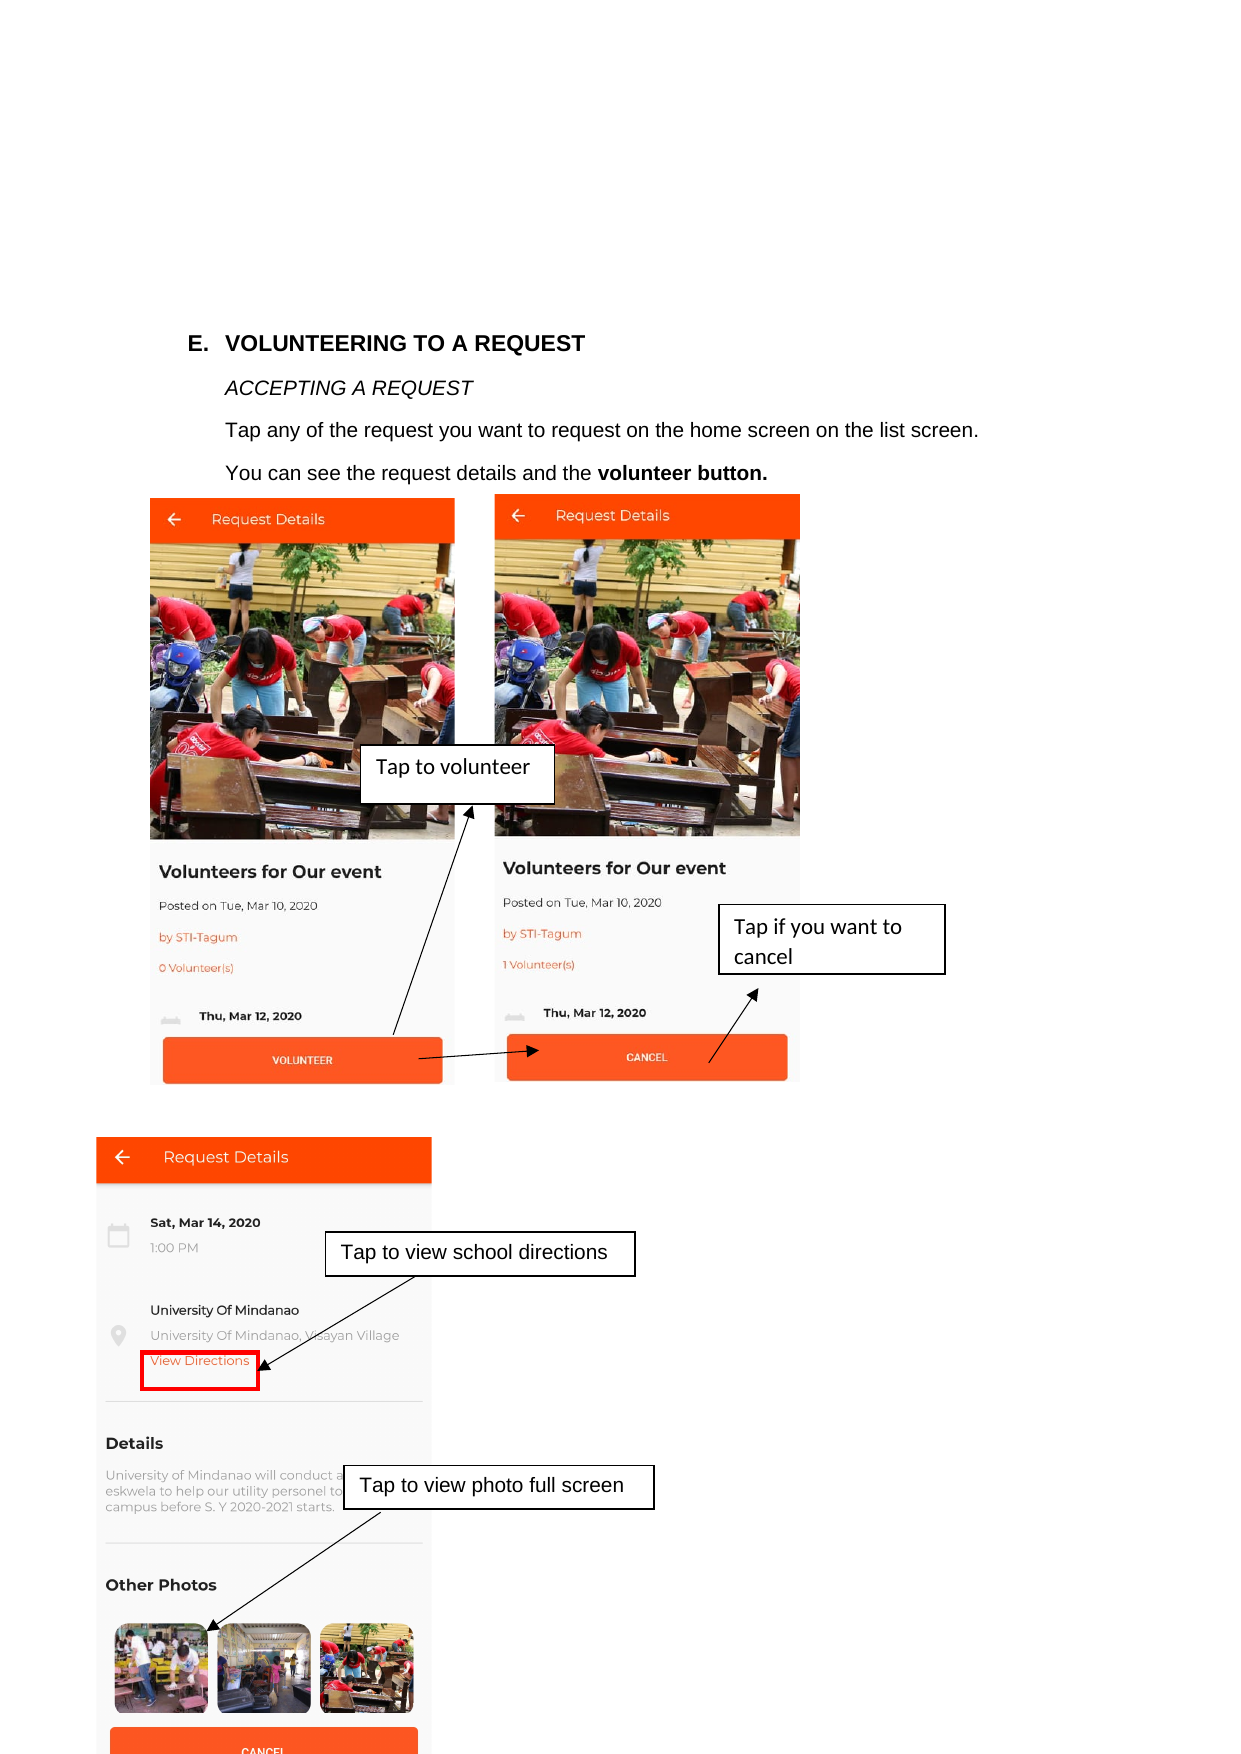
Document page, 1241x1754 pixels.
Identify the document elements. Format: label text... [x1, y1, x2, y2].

text ACCEPTING A REQUEST [225, 376, 1090, 399]
list VOLUNTEERING TO A REQUEST [187, 330, 1090, 357]
picture [150, 498, 455, 1085]
text You can see the request details and the volunteer button. [225, 461, 1090, 484]
picture [96, 1137, 432, 1754]
picture [494, 494, 800, 1082]
text Tap any of the request you want to request on the home screen on the list screen. [225, 418, 1090, 442]
picture [144, 1355, 256, 1387]
